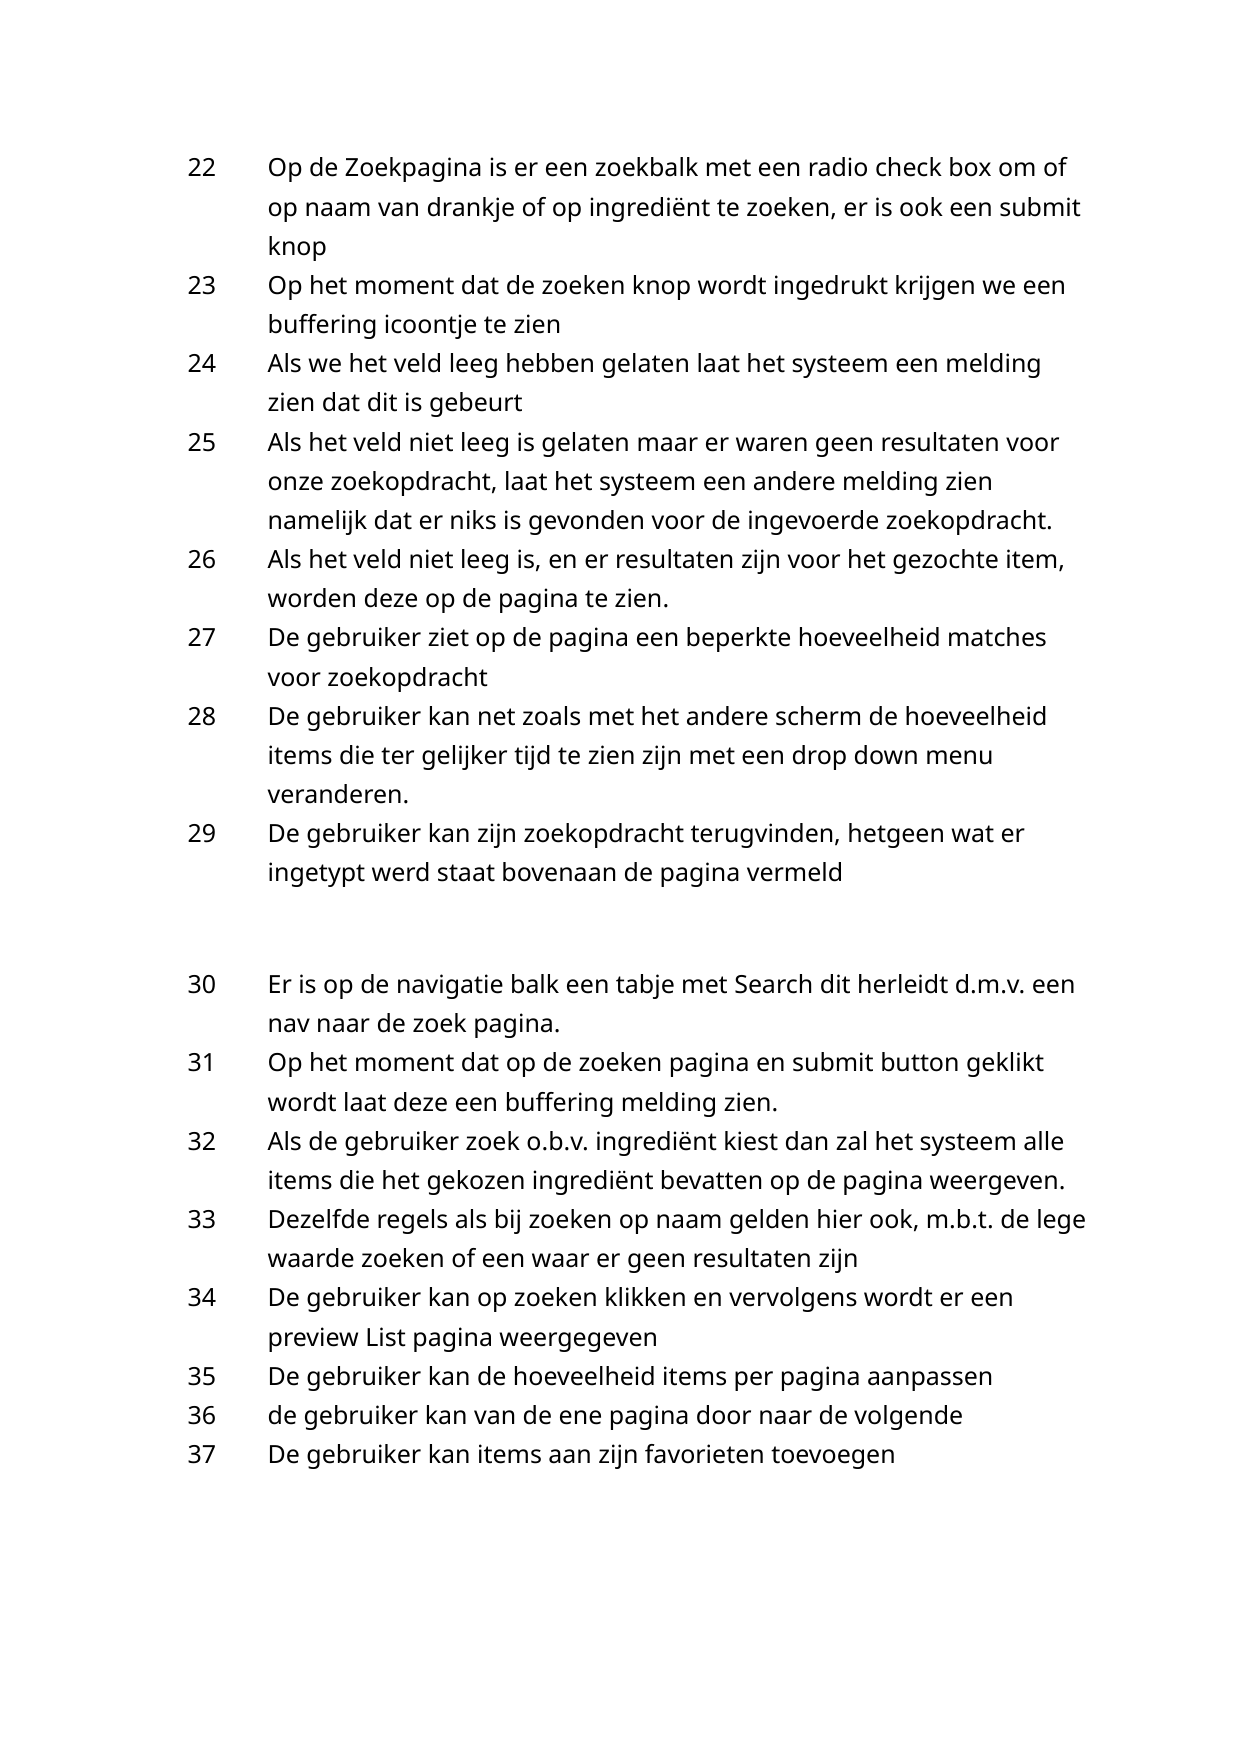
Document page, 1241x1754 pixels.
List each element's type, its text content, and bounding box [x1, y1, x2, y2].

list De gebruiker kan de hoeveelheid items per pagina aanpassen [187, 1358, 1090, 1392]
list Op de Zoekpagina is er een zoekbalk met een radio check box om of op naam van drankje of op ingrediënt te zoeken, er is ook een submit knop [187, 150, 1090, 262]
list Er is op de navigatie balk een tabje met Search dit herleidt d.m.v. een nav naar de zoek pagina. [187, 967, 1090, 1040]
list De gebruiker kan op zoeken klikken en vervolgens wordt er een preview List pagina weergegeven [187, 1280, 1090, 1353]
list Als de gebruiker zoek o.b.v. ingrediënt kiest dan zal het systeem alle items die het gekozen ingrediënt bevatten op de pagina weergeven. [187, 1123, 1090, 1197]
list De gebruiker ziet op de pagina een beperkte hoeveelheid matches voor zoekopdracht [187, 620, 1090, 693]
list Op het moment dat op de zoeken pagina en submit button geklikt wordt laat deze een buffering melding zien. [187, 1045, 1090, 1118]
list Als we het veld leeg hebben gelaten laat het systeem een melding zien dat dit is gebeurt [187, 346, 1090, 419]
list Als het veld niet leeg is, en er resultaten zijn voor het gezochte item, worden deze op de pagina te zien. [187, 542, 1090, 615]
list De gebruiker kan net zoals met het andere scherm de hoeveelheid items die ter gelijker tijd te zien zijn met een drop down menu veranderen. [187, 698, 1090, 811]
list De gebruiker kan items aan zijn favorieten toevoegen [187, 1437, 1090, 1471]
list Als het veld niet leeg is gelaten maar er waren geen resultaten voor onze zoekopdracht, laat het systeem een andere melding zien namelijk dat er niks is gevonden voor de ingevoerde zoekopdracht. [187, 424, 1090, 537]
list Dezelfde regels als bij zoeken op naam gelden hier ook, m.b.t. de lege waarde zoeken of een waar er geen resultaten zijn [187, 1202, 1090, 1275]
list De gebruiker kan zijn zoekopdracht terugvinden, hetgeen wat er ingetypt werd staat bovenaan de pagina vermeld [187, 816, 1090, 889]
list Op het moment dat de zoeken knop wordt ingedrukt krijgen we een buffering icoontje te zien [187, 267, 1090, 341]
list de gebruiker kan van de ene pagina door naar de volgende [187, 1397, 1090, 1432]
